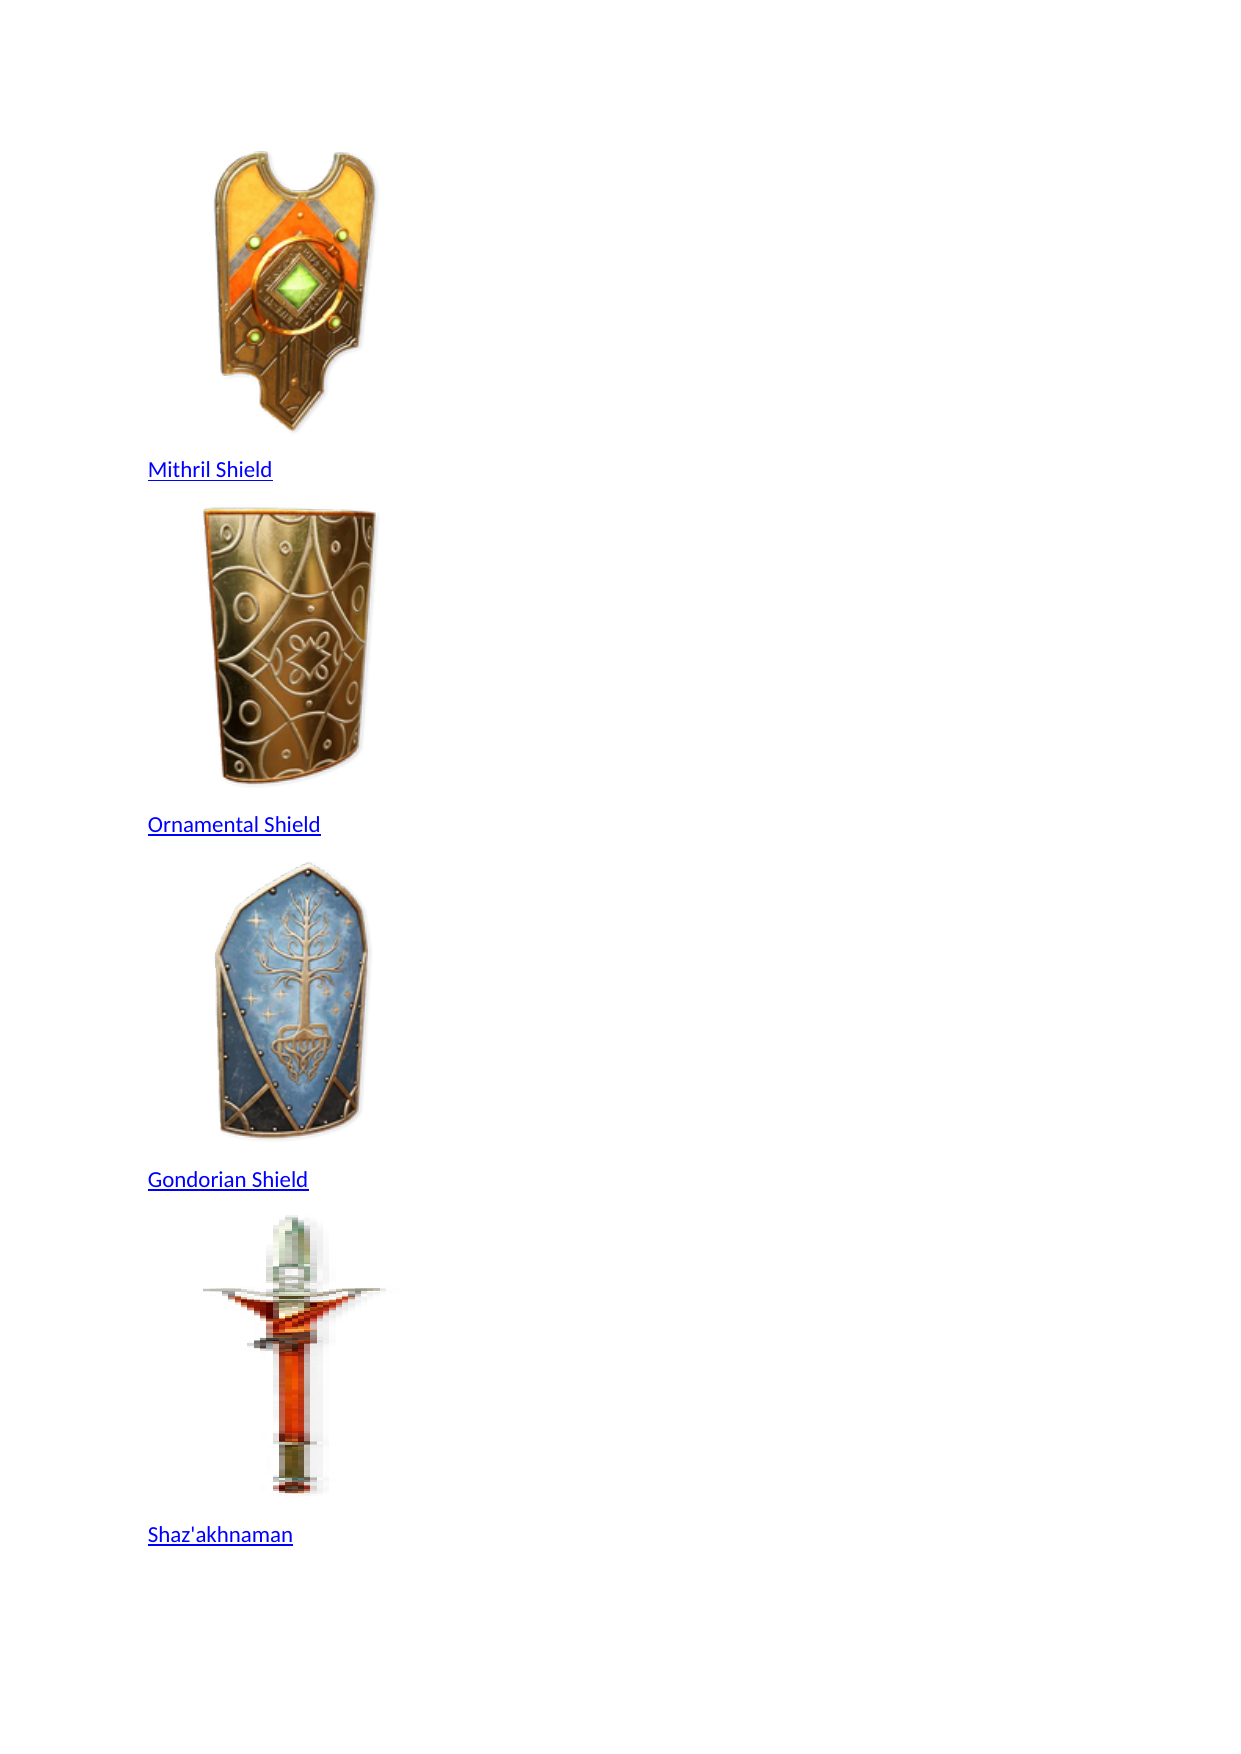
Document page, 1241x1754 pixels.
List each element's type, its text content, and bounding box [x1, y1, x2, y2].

picture [147, 147, 437, 437]
text Gondorian Shield [148, 1165, 1093, 1193]
picture [147, 1212, 437, 1501]
text Ornamental Shield [148, 810, 1093, 838]
picture [147, 502, 437, 792]
picture [147, 857, 437, 1147]
text Shaz'akhnaman [148, 1520, 1093, 1548]
text Mithril Shield [148, 456, 1093, 483]
